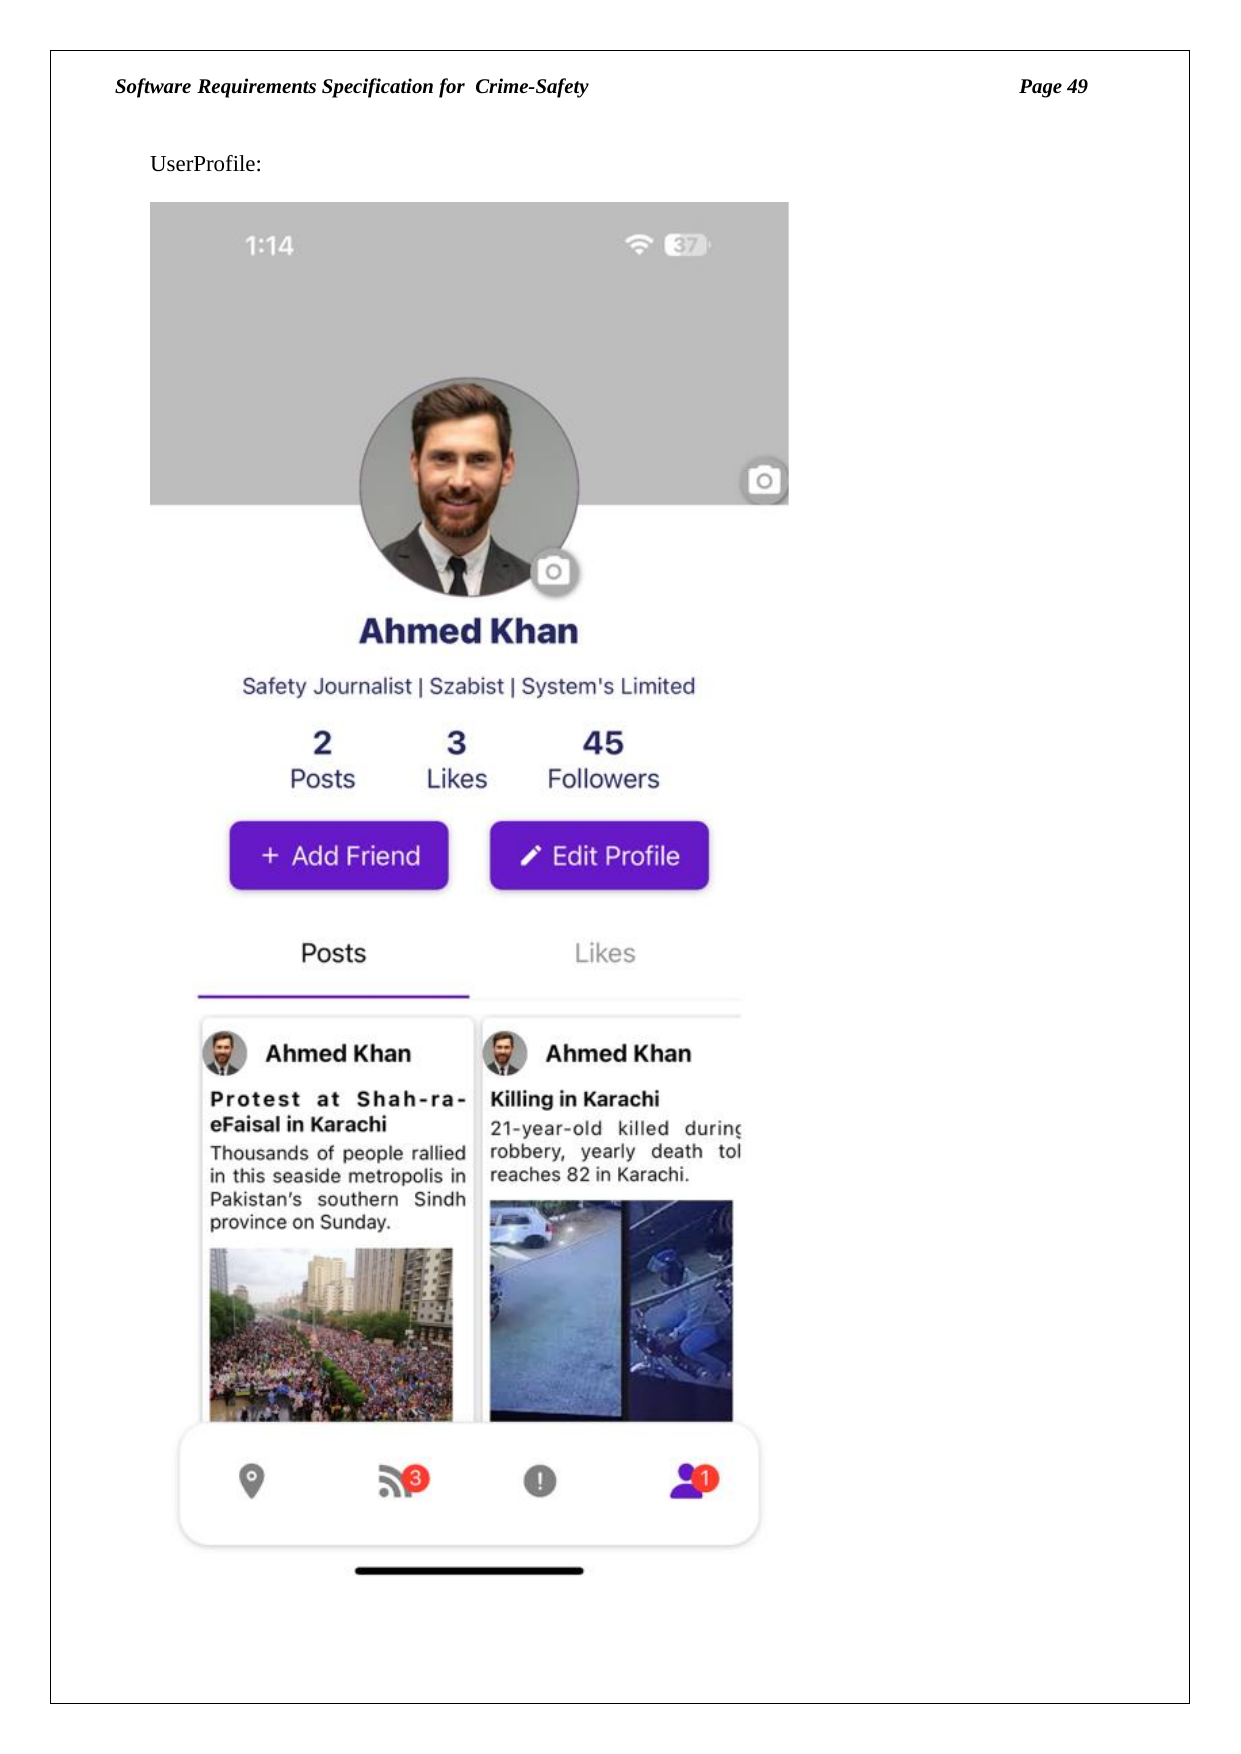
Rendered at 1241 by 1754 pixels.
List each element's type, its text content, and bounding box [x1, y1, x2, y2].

picture [150, 202, 789, 1587]
text UserProfile: [150, 150, 1090, 176]
